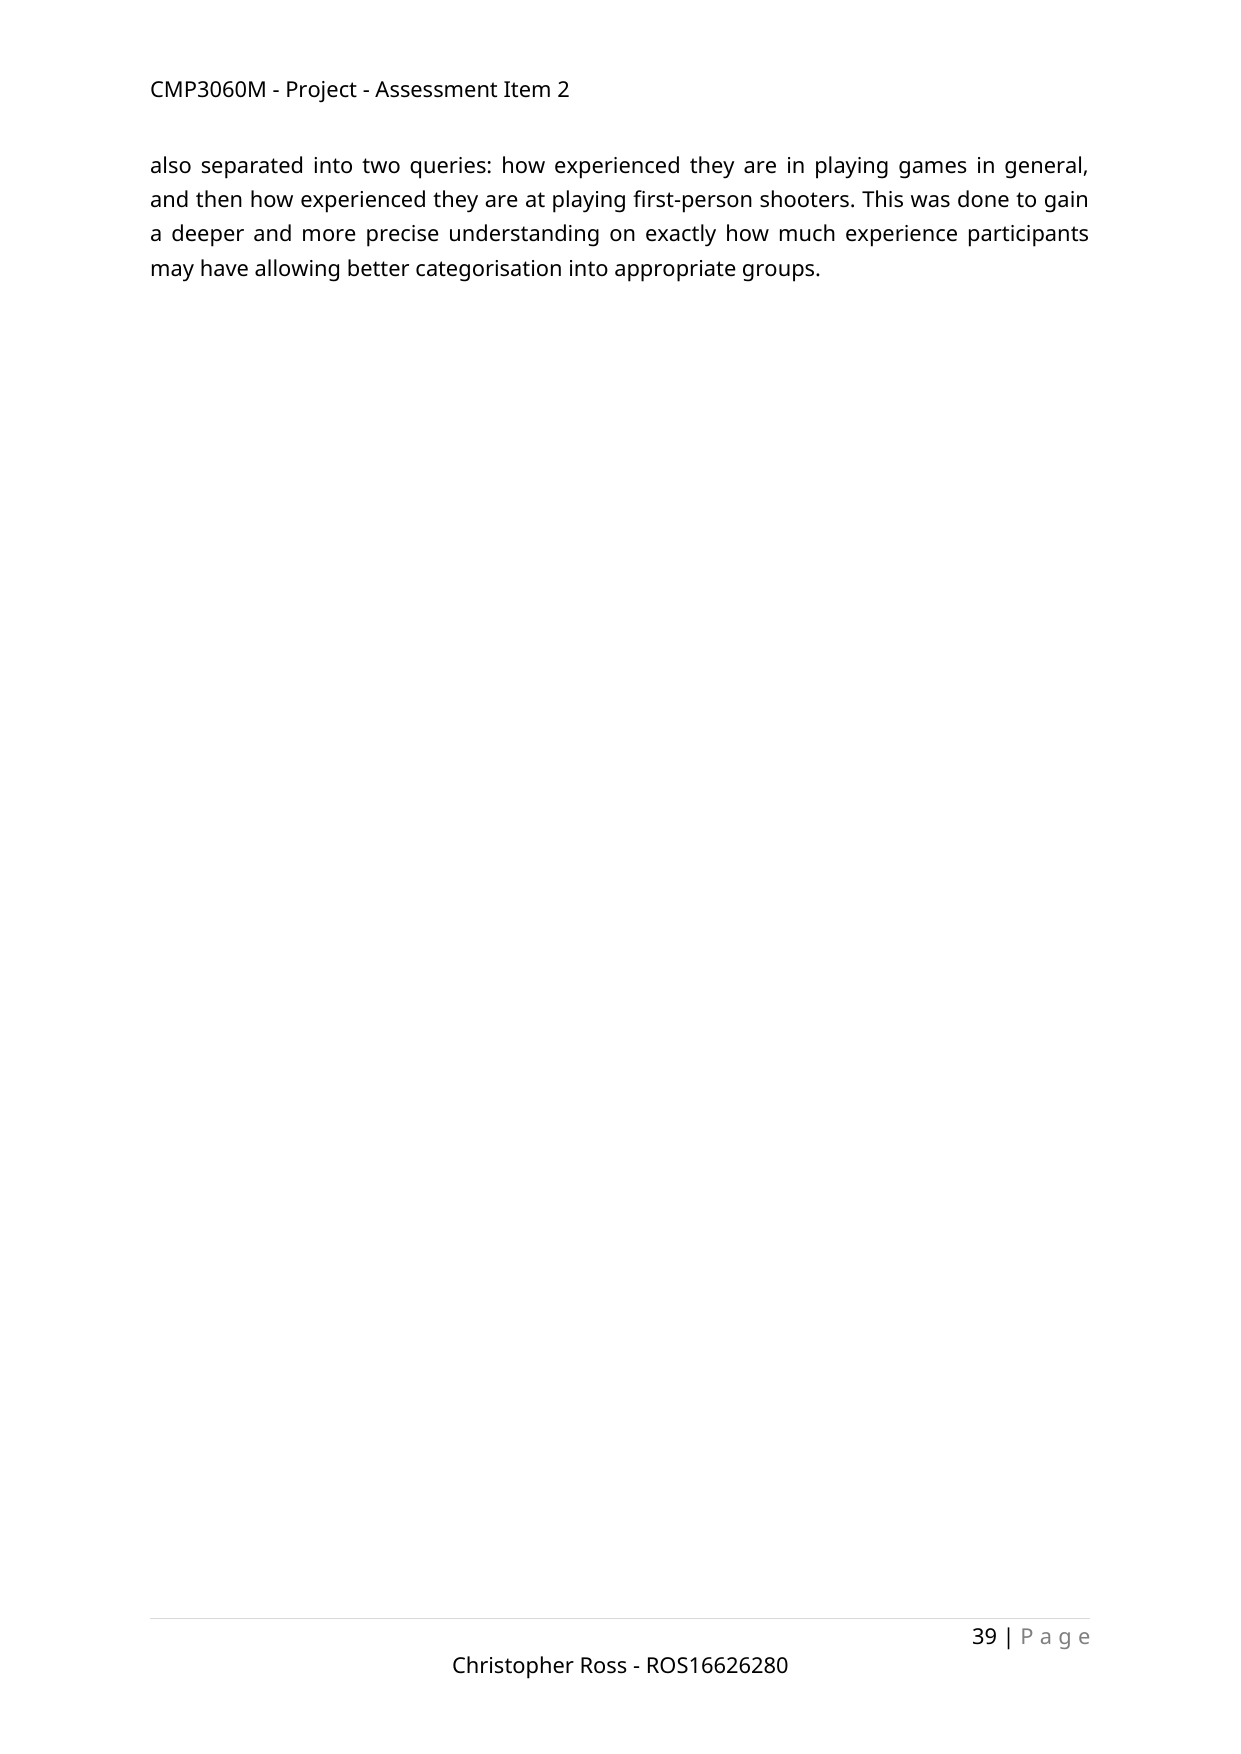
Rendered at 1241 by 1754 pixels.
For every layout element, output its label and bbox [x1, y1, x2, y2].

text [150, 150, 1090, 282]
